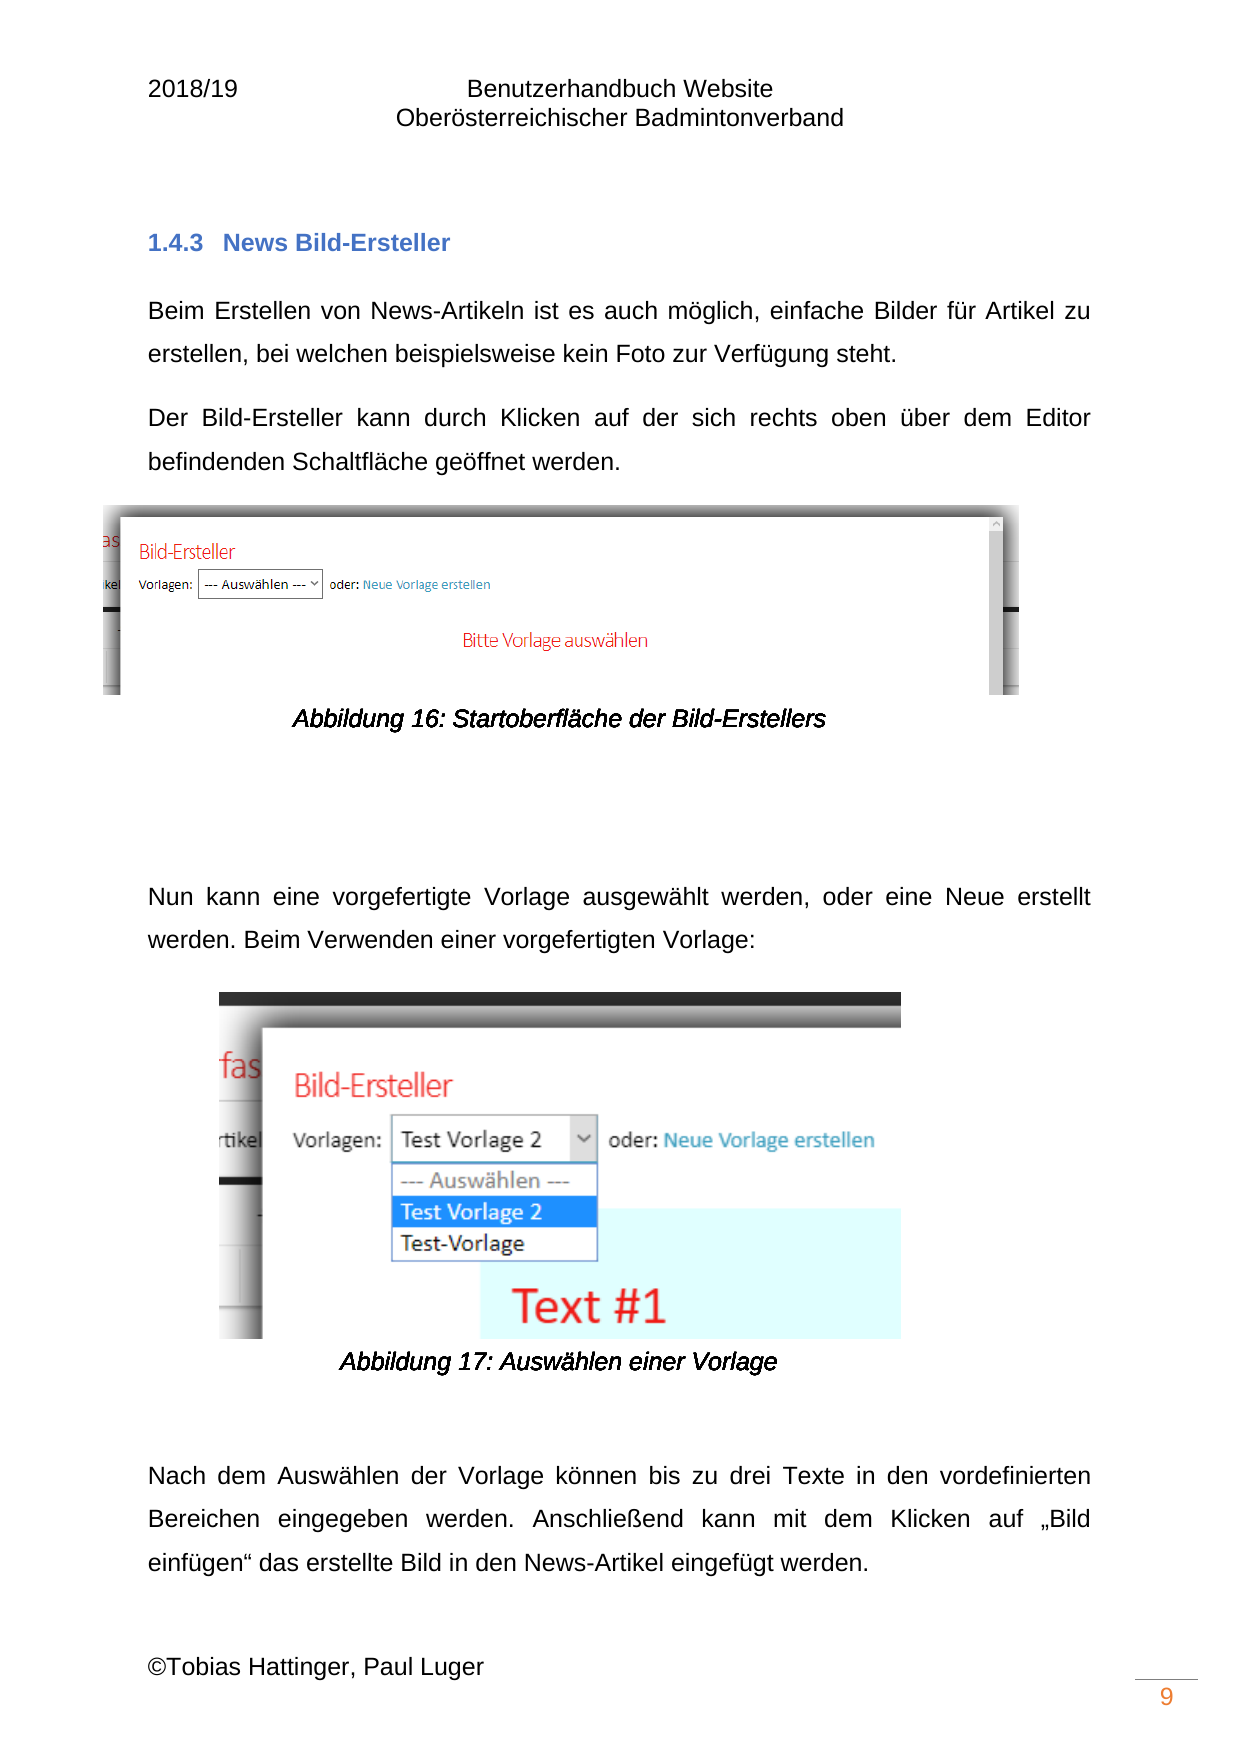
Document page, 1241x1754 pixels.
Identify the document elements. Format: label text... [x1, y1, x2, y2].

picture [219, 992, 901, 1339]
picture [103, 505, 1019, 695]
text Der Bild-Ersteller kann durch Klicken auf der sich rechts oben über dem Editor befindenden Schaltfläche geöffnet werden. [148, 403, 1093, 475]
text Beim Erstellen von News-Artikeln ist es auch möglich, einfache Bilder für Artikel zu erstellen, bei welchen beispielsweise kein Foto zur Verfügung steht. [148, 296, 1093, 368]
subtitle News Bild-Ersteller [148, 228, 1093, 257]
text Nun kann eine vorgefertigte Vorlage ausgewählt werden, oder eine Neue erstellt werden. Beim Verwenden einer vorgefertigten Vorlage: [148, 882, 1093, 954]
